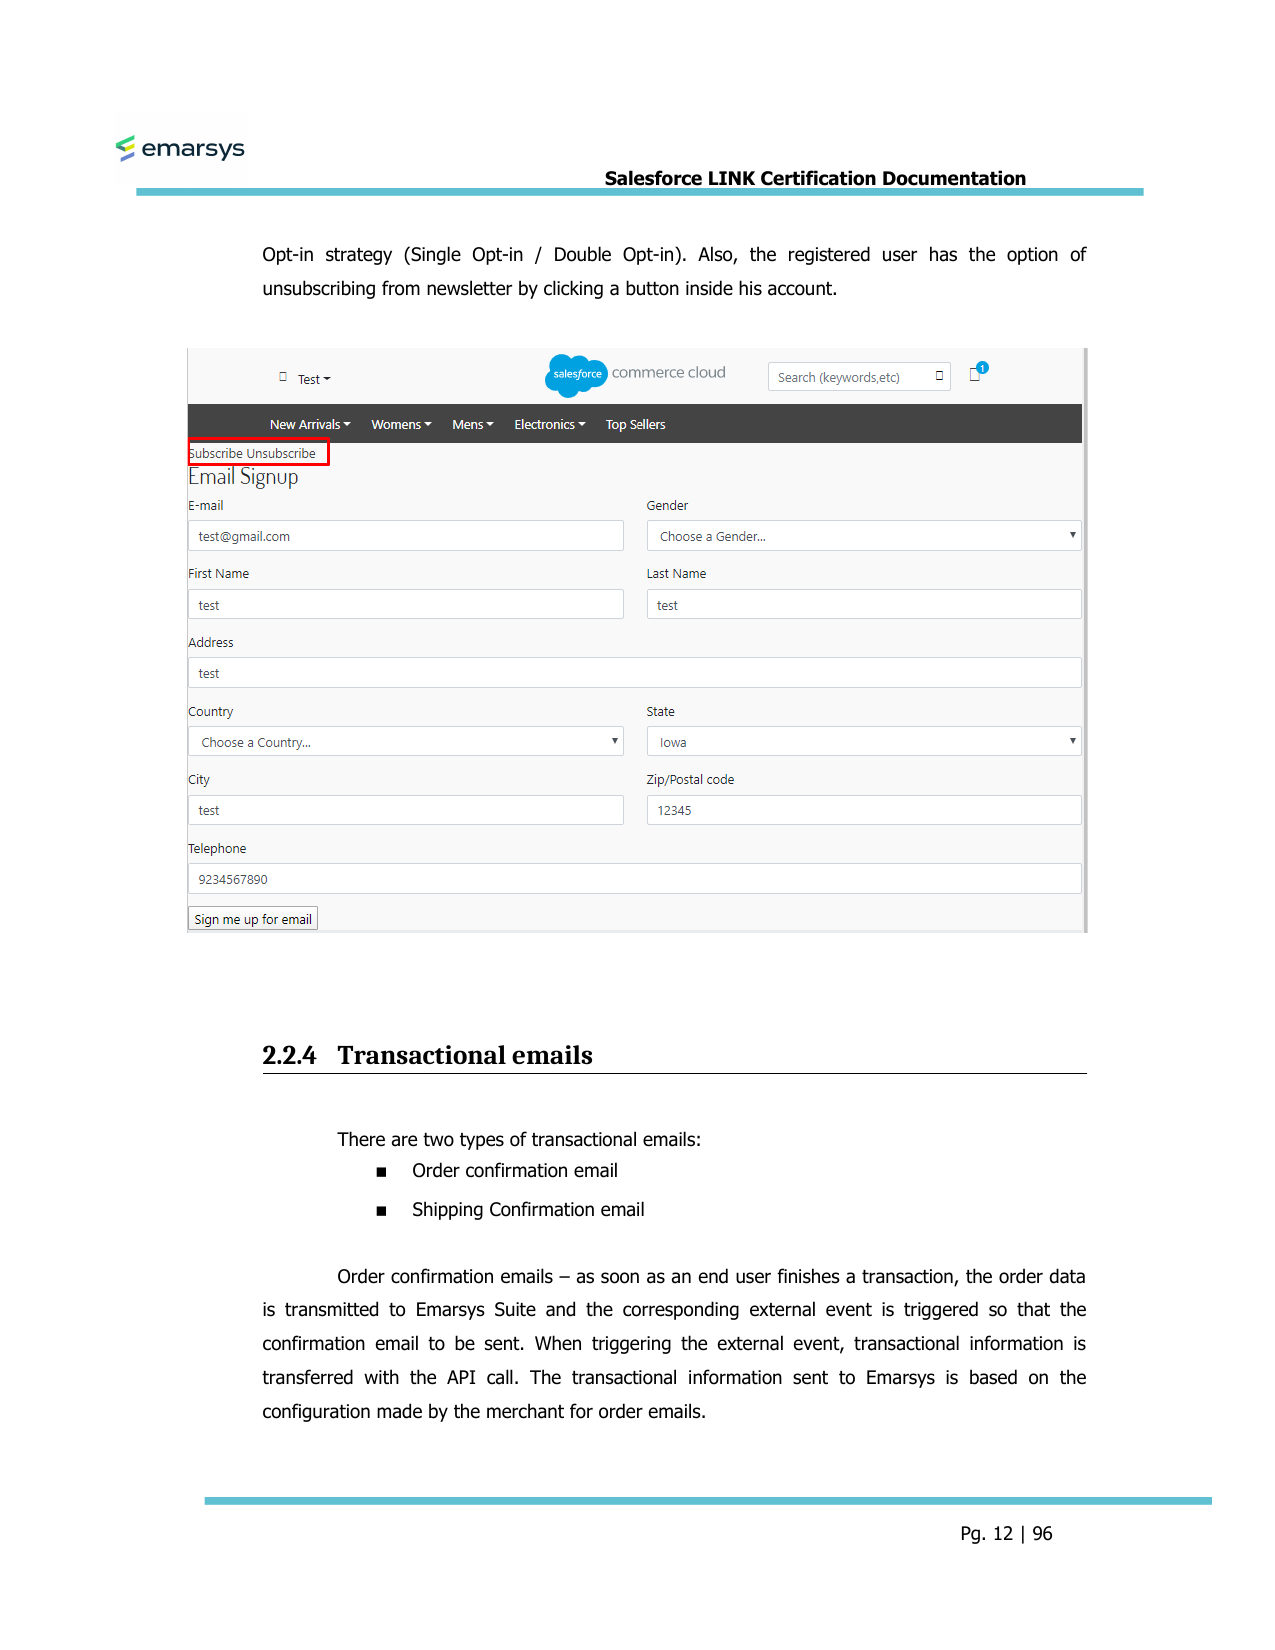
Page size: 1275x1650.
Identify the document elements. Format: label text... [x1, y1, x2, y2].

text There are two types of transactional emails: [262, 1127, 1087, 1150]
picture [204, 1497, 1212, 1505]
picture [136, 188, 1144, 196]
list Order confirmation email [375, 1150, 1087, 1188]
picture [113, 111, 247, 185]
text Order confirmation emails – as soon as an end user finishes a transaction, the order data is transmitted to Emarsys Suite and the corresponding external event is triggered so that the confirmation email to be sent. When triggering the external event, transactional information is transferred with the API call. The transactional information sent to Emarsys is based on the configuration made by the merchant for order emails. [262, 1264, 1087, 1422]
subtitle Transactional emails [262, 1040, 1087, 1074]
picture [187, 348, 1088, 933]
list Shipping Confirmation email [375, 1188, 1087, 1227]
